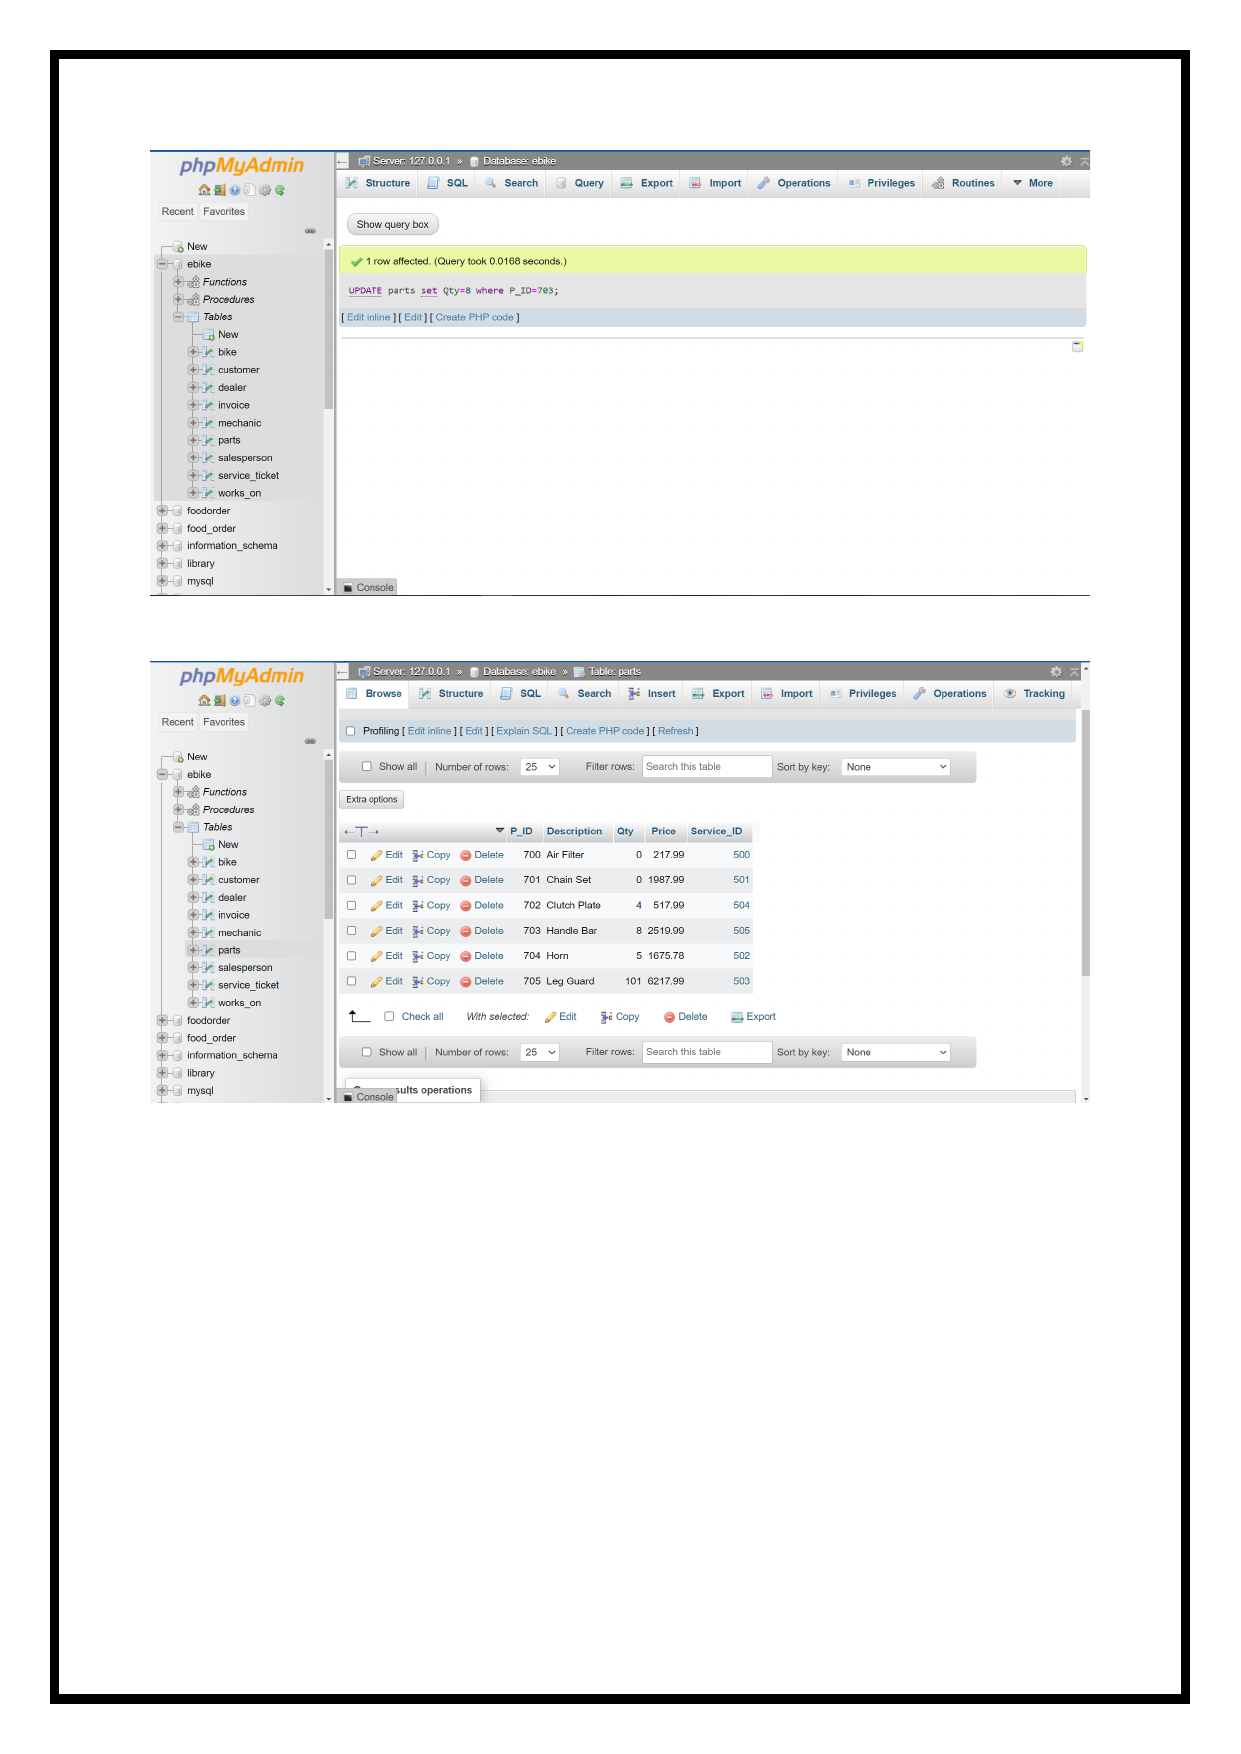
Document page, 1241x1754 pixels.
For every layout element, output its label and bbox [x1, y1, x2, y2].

picture [150, 150, 1091, 596]
picture [150, 661, 1091, 1103]
